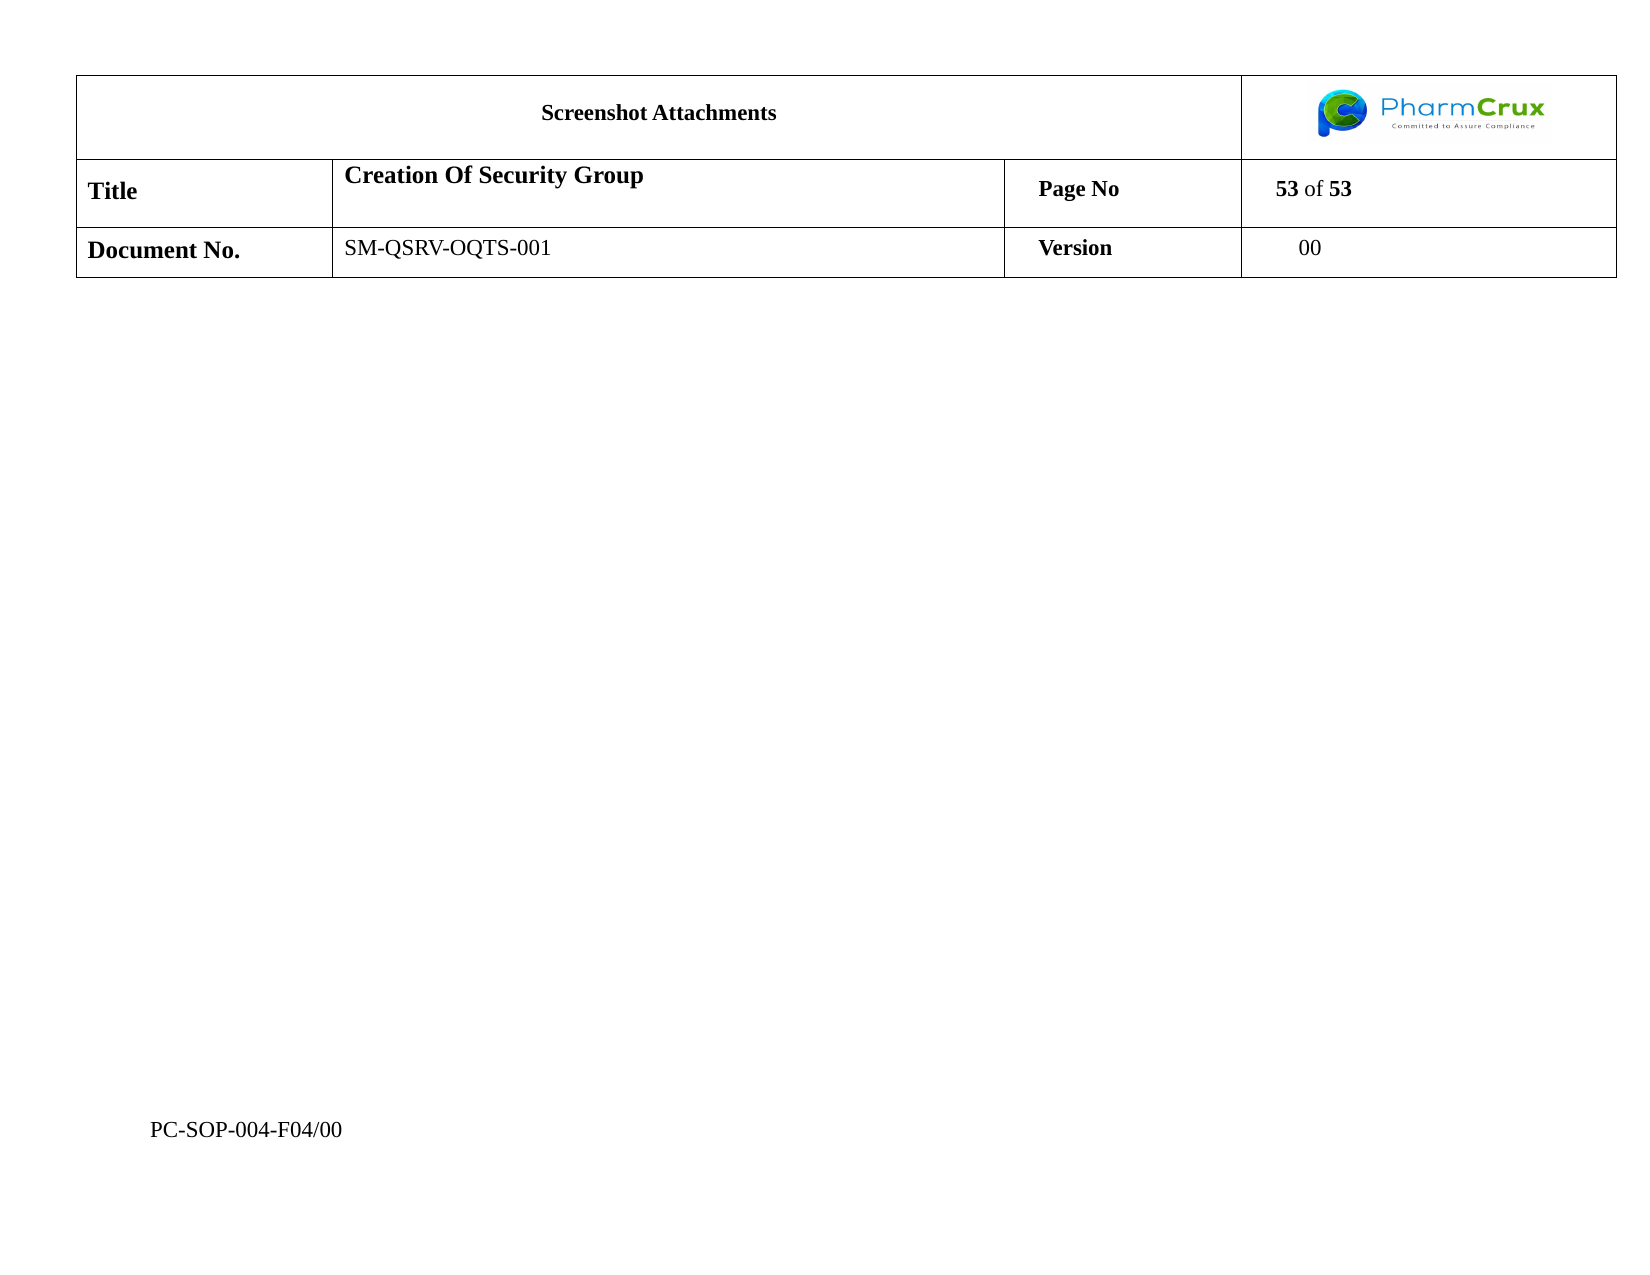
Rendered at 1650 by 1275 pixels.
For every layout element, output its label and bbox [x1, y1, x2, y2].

picture [1307, 82, 1551, 143]
